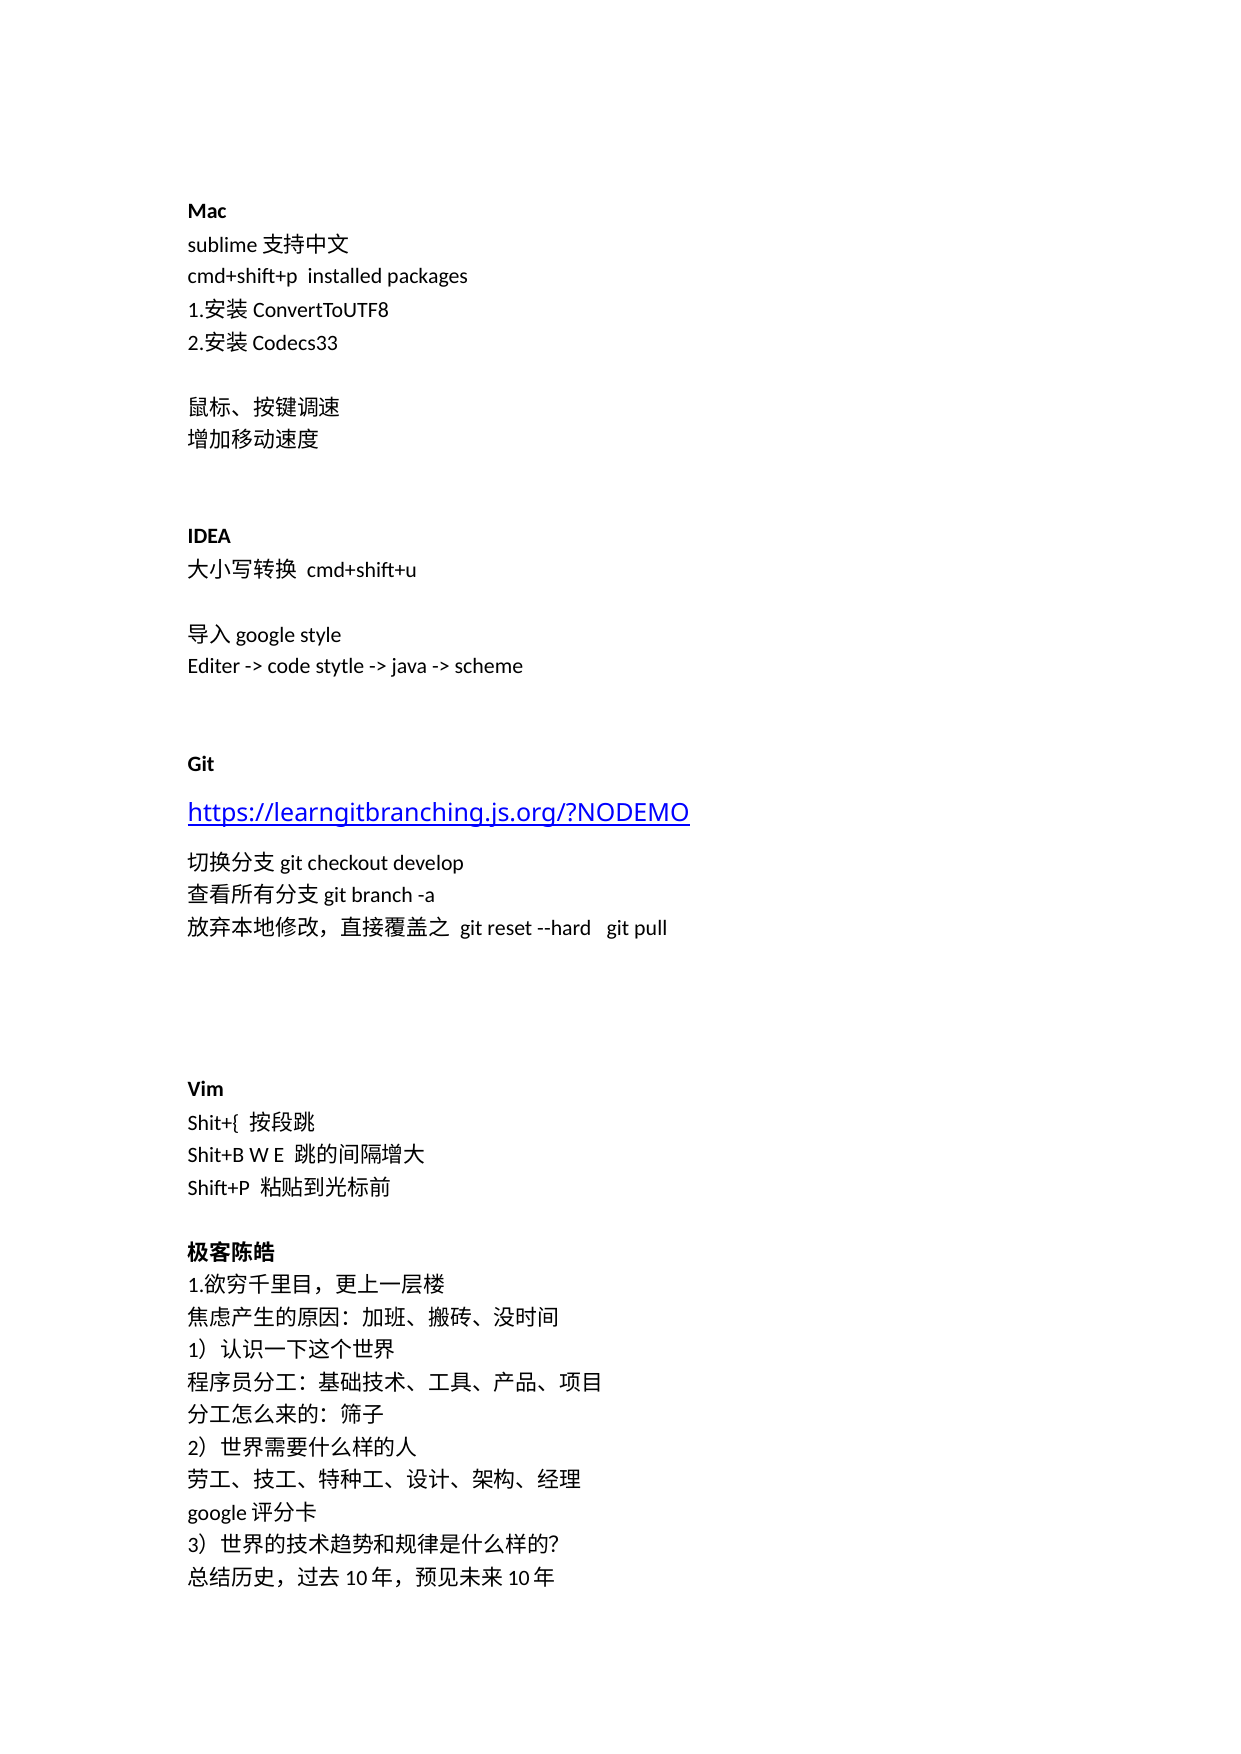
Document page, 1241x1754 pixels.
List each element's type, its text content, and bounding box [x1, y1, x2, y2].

text https://learngitbranching.js.org/?NODEMO [187, 779, 1053, 844]
text 导入google style [187, 617, 1053, 649]
text Git [187, 747, 1053, 779]
list 程序员分工：基础技术、工具、产品、项目 [187, 1364, 1053, 1397]
text Shit+{ 按段跳 [187, 1104, 1053, 1137]
text 大小写转换 cmd+shift+u [187, 552, 1053, 584]
list 总结历史，过去10年，预见未来10年 [187, 1559, 1053, 1592]
list 分工怎么来的：筛子 [187, 1397, 1053, 1429]
list 认识一下这个世界 [187, 1332, 1053, 1364]
text Editer -> code stytle -> java -> scheme [187, 649, 1053, 682]
text cmd+shift+p installed packages [187, 259, 1053, 292]
text 切换分支 git checkout develop [187, 844, 1053, 877]
text IDEA [187, 519, 1053, 552]
text 极客陈皓 [187, 1234, 1053, 1267]
text 1.安装 ConvertToUTF8 [187, 292, 1053, 324]
text 2.安装Codecs33 [187, 324, 1053, 357]
text Shift+P 粘贴到光标前 [187, 1169, 1053, 1202]
list 焦虑产生的原因：加班、搬砖、没时间 [187, 1299, 1053, 1332]
text 查看所有分支 git branch -a [187, 877, 1053, 909]
list google评分卡 [187, 1494, 1053, 1527]
text 增加移动速度 [187, 422, 1053, 454]
text Mac [187, 194, 1053, 227]
text 放弃本地修改，直接覆盖之 git reset --hard git pull [187, 909, 1053, 942]
text Vim [187, 1072, 1053, 1104]
text Shit+B W E 跳的间隔增大 [187, 1137, 1053, 1169]
list 世界的技术趋势和规律是什么样的？ [187, 1527, 1053, 1559]
text sublime支持中文 [187, 227, 1053, 259]
list 世界需要什么样的人 [187, 1429, 1053, 1462]
text 鼠标、按键调速 [187, 389, 1053, 422]
list 欲穷千里目，更上一层楼 [187, 1267, 1053, 1299]
list 劳工、技工、特种工、设计、架构、经理 [187, 1462, 1053, 1494]
